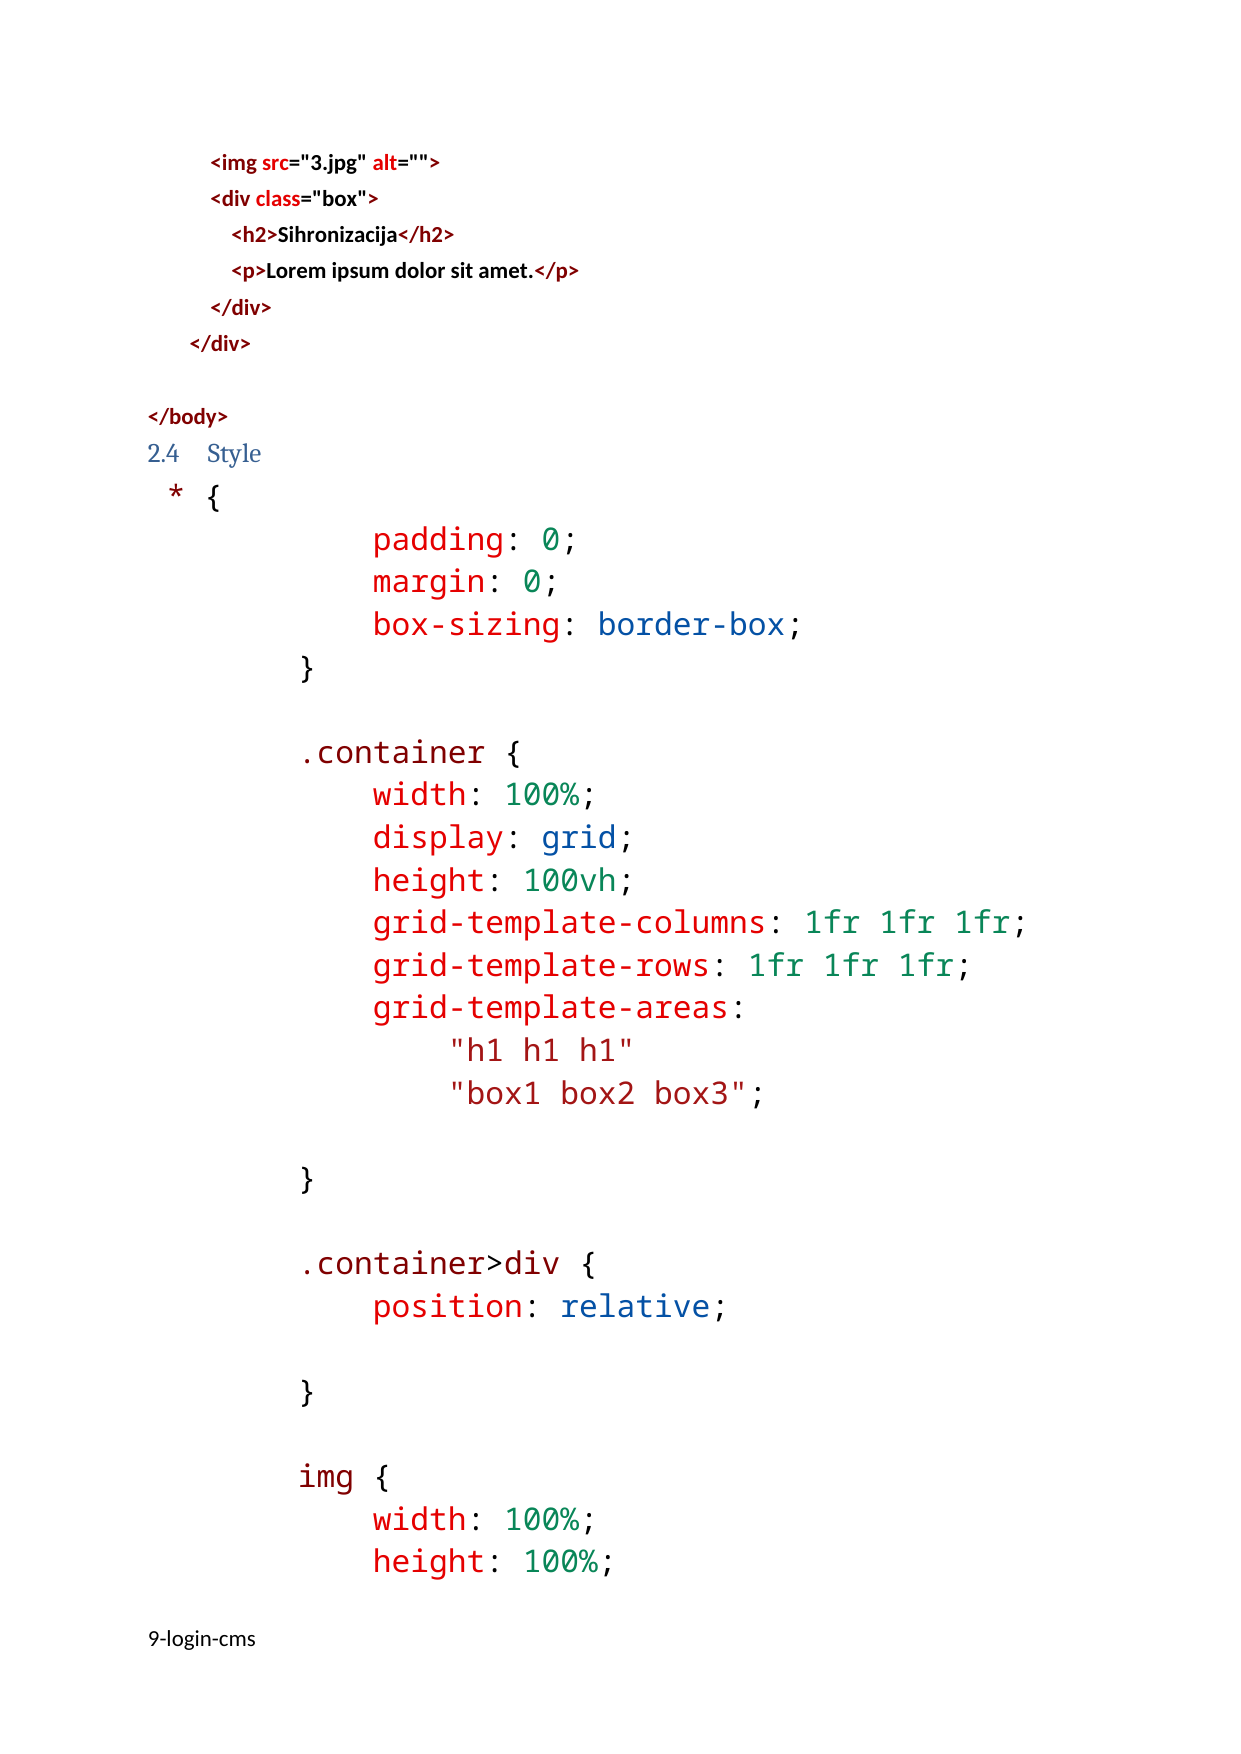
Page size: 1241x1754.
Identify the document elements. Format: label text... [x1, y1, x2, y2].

text height: 100vh; [148, 858, 1093, 900]
text img { [148, 1454, 1093, 1497]
text <div class="box"> [148, 184, 1093, 212]
subtitle Style [148, 438, 1093, 469]
text .container { [148, 730, 1093, 772]
text box-sizing: border-box; [148, 602, 1093, 644]
text display: grid; [148, 815, 1093, 858]
text </div> [148, 329, 1093, 357]
text grid-template-areas: [148, 985, 1093, 1028]
text width: 100%; [148, 1497, 1093, 1539]
text height: 100%; [148, 1539, 1093, 1582]
text } [148, 1156, 1093, 1198]
text * { [148, 474, 1093, 517]
text width: 100%; [148, 772, 1093, 815]
text "box1 box2 box3"; [148, 1071, 1093, 1113]
text padding: 0; [148, 517, 1093, 559]
text <img src="3.jpg" alt=""> [148, 148, 1093, 176]
text } [148, 644, 1093, 687]
text </div> [148, 293, 1093, 321]
text <p>Lorem ipsum dolor sit amet.</p> [148, 257, 1093, 285]
text grid-template-rows: 1fr 1fr 1fr; [148, 943, 1093, 985]
text margin: 0; [148, 559, 1093, 602]
text <h2>Sihronizacija</h2> [148, 220, 1093, 248]
text .container>div { [148, 1241, 1093, 1284]
text </body> [148, 402, 1093, 430]
text position: relative; [148, 1284, 1093, 1326]
text } [148, 1369, 1093, 1411]
text grid-template-columns: 1fr 1fr 1fr; [148, 900, 1093, 943]
text "h1 h1 h1" [148, 1028, 1093, 1071]
